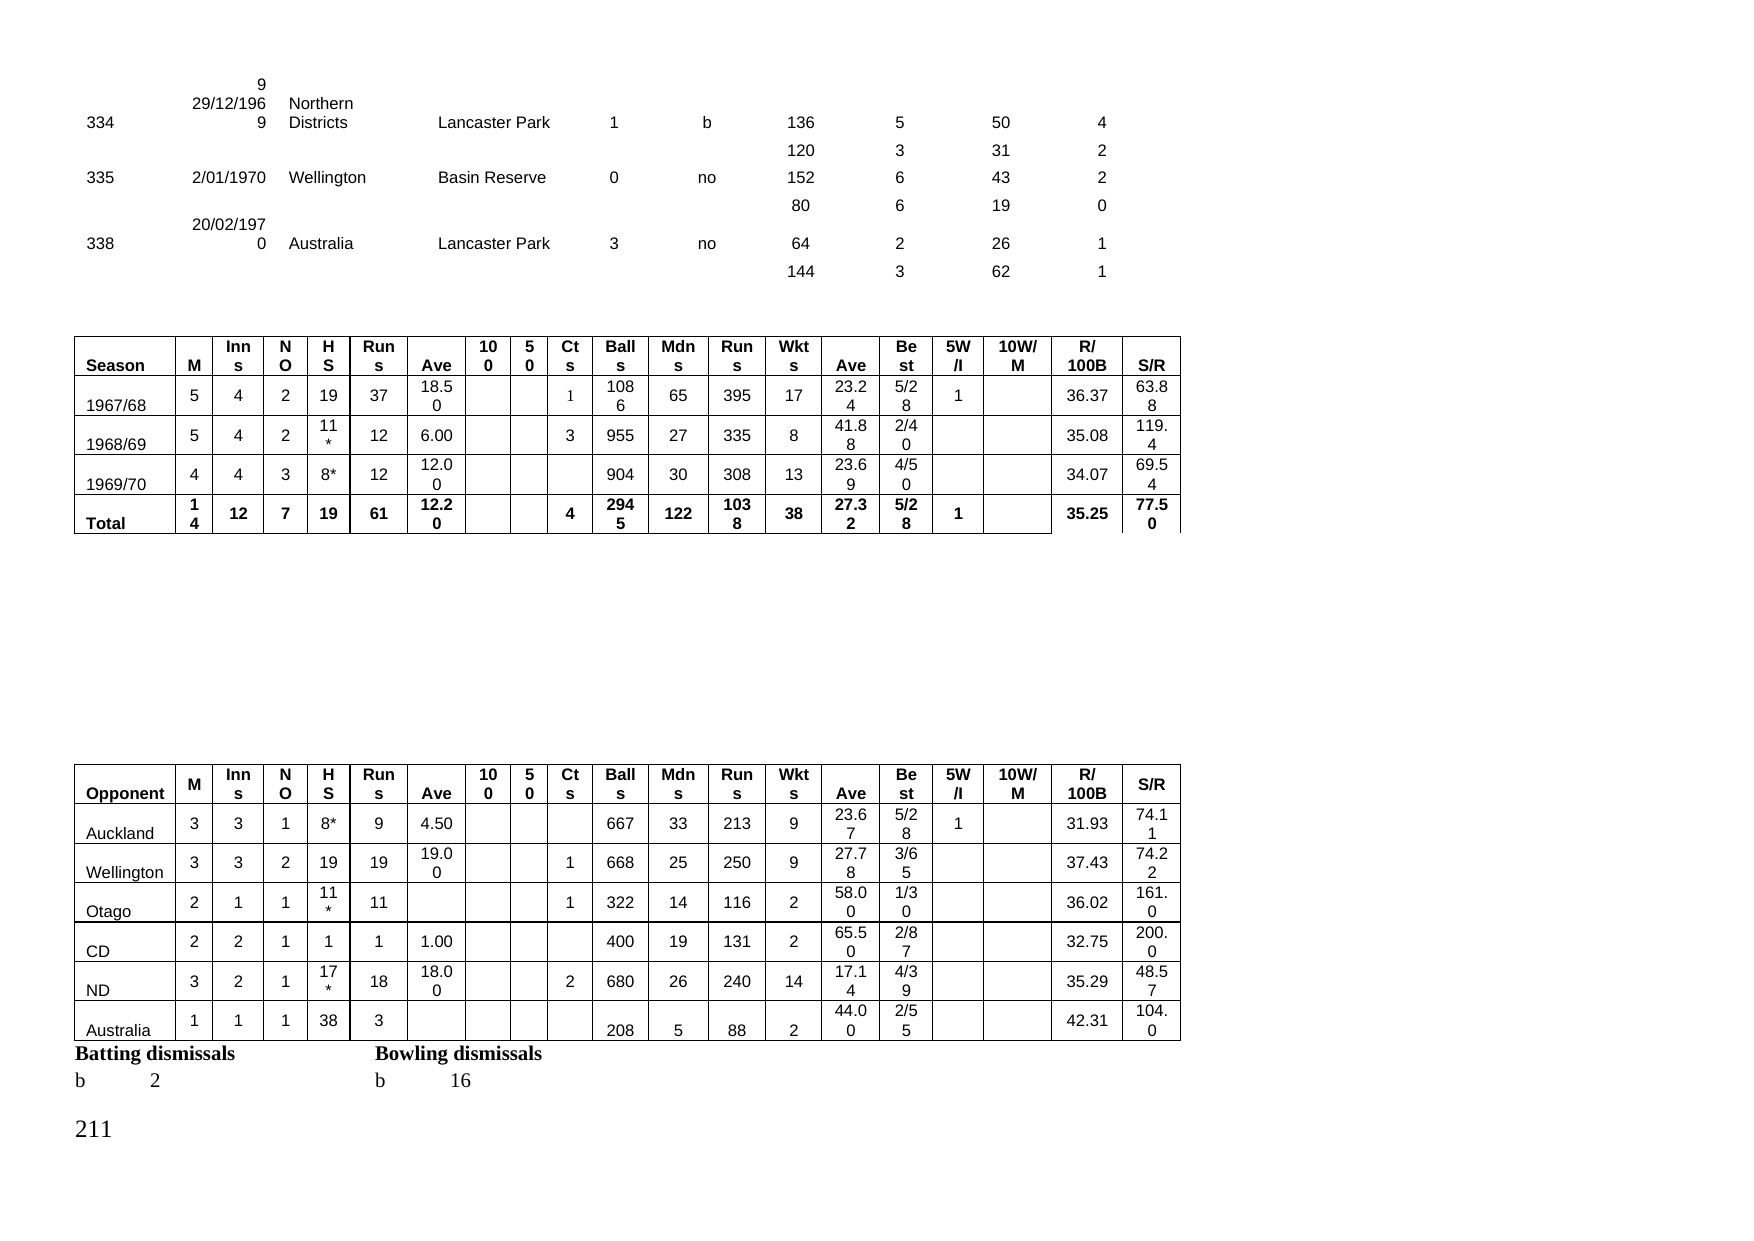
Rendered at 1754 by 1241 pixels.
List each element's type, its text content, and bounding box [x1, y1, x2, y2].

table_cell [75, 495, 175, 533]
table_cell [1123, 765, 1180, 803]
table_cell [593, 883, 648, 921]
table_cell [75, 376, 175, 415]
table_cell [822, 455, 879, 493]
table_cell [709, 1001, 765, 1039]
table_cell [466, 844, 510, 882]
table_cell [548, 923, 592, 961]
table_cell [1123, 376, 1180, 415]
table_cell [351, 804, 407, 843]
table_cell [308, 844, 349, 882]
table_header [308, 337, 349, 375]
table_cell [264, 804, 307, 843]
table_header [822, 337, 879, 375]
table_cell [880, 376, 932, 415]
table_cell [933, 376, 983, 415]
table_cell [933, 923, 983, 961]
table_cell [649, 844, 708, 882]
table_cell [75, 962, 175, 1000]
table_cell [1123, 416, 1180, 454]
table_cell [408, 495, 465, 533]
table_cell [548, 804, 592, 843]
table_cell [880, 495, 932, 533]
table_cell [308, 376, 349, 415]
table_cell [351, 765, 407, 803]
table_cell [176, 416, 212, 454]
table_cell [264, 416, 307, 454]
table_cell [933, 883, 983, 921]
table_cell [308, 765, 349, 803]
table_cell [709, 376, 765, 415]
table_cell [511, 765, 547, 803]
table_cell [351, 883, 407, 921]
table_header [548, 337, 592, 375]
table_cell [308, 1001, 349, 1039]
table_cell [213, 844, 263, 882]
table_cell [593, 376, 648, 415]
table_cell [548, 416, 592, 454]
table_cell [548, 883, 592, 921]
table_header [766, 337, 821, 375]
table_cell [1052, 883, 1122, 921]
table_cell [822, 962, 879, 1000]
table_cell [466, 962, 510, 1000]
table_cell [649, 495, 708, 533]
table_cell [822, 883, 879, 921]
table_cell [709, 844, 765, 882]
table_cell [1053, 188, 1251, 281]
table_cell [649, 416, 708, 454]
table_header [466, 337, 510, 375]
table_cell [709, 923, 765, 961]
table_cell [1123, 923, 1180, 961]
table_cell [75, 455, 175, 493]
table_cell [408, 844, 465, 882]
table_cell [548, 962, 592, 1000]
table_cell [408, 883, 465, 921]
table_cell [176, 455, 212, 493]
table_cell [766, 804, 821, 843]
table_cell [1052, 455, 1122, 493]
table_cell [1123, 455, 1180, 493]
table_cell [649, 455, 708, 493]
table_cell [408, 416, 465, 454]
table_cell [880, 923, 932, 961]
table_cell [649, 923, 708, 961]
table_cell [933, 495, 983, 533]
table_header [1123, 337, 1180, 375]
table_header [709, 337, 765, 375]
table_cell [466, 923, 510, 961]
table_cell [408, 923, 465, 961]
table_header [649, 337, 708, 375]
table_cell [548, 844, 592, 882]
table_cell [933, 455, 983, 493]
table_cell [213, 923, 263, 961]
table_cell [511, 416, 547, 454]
text b 2 b 16 [75, 1068, 1679, 1092]
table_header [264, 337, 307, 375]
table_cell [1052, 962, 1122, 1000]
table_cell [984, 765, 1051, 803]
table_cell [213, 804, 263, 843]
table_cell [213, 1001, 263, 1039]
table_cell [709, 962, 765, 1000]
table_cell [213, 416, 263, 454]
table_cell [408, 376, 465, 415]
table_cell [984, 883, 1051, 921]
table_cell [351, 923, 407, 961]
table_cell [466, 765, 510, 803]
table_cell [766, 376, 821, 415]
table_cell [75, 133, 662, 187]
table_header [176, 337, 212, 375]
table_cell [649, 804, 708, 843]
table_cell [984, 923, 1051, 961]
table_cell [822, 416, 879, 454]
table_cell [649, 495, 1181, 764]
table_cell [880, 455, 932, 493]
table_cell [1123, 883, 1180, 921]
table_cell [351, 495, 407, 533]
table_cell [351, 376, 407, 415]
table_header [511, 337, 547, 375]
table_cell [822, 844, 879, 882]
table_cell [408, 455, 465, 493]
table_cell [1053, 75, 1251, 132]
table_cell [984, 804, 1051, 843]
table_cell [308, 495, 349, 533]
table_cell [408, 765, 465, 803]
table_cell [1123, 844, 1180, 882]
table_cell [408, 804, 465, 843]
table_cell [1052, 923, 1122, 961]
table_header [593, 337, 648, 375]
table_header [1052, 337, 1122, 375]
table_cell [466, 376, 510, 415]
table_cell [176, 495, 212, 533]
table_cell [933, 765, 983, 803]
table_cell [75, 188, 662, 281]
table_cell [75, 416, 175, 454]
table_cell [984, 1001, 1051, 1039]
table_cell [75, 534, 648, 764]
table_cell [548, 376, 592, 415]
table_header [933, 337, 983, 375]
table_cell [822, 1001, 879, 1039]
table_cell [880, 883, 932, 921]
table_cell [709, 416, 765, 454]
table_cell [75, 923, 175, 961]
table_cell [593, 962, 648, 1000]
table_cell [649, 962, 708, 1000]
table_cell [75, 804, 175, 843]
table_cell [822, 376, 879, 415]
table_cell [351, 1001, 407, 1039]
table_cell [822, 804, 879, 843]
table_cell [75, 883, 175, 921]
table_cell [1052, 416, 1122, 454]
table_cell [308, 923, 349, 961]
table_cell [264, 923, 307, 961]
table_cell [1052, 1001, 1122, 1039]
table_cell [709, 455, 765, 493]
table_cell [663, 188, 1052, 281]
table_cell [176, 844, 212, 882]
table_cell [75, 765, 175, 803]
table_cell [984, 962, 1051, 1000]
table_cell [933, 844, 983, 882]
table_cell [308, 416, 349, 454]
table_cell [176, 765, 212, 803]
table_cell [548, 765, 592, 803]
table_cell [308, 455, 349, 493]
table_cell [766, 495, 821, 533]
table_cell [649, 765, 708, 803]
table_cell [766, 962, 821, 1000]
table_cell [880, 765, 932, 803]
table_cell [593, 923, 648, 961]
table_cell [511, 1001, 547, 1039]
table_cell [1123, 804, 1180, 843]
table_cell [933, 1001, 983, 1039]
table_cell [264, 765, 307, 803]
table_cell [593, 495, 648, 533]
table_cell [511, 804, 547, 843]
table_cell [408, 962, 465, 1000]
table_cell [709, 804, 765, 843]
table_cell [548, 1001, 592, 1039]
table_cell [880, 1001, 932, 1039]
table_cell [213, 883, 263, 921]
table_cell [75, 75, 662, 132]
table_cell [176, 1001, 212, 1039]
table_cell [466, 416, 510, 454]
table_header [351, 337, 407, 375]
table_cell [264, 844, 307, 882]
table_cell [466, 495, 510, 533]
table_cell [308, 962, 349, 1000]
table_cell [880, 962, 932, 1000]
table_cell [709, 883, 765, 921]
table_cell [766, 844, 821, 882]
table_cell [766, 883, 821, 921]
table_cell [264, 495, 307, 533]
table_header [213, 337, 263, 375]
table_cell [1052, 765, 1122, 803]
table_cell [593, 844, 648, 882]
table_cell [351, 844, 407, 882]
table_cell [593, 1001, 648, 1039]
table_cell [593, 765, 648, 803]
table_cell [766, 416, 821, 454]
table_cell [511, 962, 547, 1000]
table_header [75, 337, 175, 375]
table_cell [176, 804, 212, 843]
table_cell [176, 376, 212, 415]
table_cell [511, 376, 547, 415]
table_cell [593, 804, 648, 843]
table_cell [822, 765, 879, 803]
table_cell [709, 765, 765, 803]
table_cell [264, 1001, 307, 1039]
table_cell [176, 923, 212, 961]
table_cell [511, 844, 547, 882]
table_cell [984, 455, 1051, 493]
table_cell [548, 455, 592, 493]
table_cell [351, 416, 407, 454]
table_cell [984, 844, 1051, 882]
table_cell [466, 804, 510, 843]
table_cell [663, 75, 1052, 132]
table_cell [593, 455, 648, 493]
text Batting dismissals Bowling dismissals [75, 1041, 1679, 1065]
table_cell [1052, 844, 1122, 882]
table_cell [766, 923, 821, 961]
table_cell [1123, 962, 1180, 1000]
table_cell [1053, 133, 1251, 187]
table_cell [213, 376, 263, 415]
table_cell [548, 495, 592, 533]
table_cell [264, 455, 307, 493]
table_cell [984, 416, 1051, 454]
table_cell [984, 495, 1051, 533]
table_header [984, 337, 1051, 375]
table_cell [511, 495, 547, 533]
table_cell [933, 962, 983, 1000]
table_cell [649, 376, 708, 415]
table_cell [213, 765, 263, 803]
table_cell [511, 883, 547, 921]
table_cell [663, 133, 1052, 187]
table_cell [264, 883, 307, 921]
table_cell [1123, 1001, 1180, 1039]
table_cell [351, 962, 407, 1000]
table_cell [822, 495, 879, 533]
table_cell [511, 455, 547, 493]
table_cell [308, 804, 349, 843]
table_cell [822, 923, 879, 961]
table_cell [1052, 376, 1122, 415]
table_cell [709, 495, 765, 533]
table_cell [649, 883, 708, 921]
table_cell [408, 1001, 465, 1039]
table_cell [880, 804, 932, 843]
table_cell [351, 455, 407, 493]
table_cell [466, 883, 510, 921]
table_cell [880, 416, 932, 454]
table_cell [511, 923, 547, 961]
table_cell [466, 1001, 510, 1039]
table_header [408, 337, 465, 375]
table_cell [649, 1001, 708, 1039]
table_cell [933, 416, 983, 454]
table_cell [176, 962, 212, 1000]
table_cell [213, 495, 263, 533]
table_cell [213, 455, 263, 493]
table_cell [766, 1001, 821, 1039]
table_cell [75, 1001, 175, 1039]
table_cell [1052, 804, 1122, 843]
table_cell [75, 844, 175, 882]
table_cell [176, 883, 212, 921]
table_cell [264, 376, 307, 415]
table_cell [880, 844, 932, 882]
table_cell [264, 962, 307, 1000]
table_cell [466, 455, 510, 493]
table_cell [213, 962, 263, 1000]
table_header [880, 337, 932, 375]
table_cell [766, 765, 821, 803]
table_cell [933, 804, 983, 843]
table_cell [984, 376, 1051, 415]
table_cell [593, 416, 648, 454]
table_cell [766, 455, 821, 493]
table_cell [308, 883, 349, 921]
